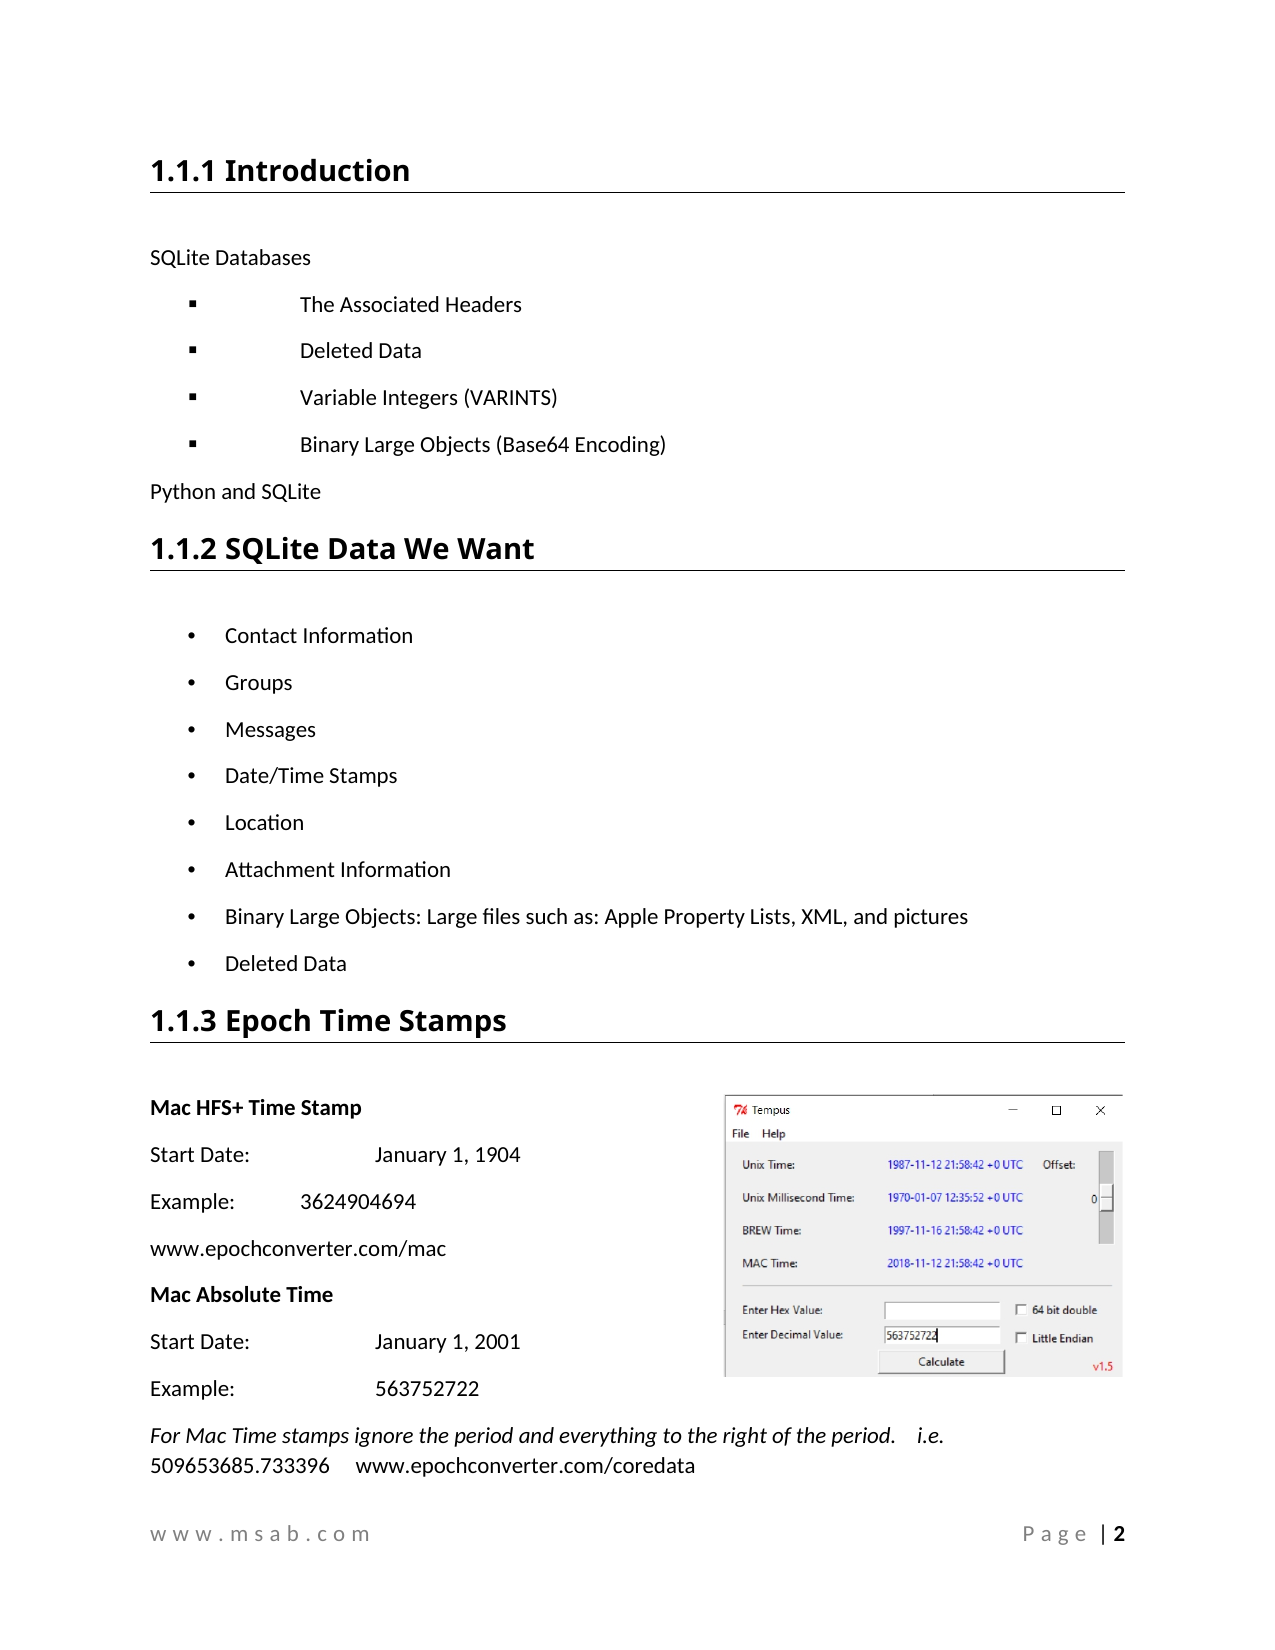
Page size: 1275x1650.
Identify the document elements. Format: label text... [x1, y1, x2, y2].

list Attachment Information [187, 855, 1125, 883]
text SQLite Databases [150, 243, 1125, 271]
text Example: 3624904694 [150, 1187, 770, 1215]
subtitle SQLite Data We Want [150, 528, 1125, 570]
text Start Date: January 1, 2001 [150, 1327, 1125, 1355]
list Location [187, 808, 1125, 837]
text www.epochconverter.com/mac [150, 1234, 1125, 1262]
list The Associated Headers [187, 290, 1125, 318]
picture [770, 1094, 1125, 1228]
list Binary Large Objects (Base64 Encoding) [187, 430, 1125, 458]
subtitle Introduction [150, 150, 1125, 192]
list Binary Large Objects: Large files such as: Apple Property Lists, XML, and pictures [187, 902, 1125, 930]
text Mac Absolute Time [150, 1281, 1125, 1308]
subtitle Epoch Time Stamps [150, 1000, 1125, 1042]
text Mac HFS+ Time Stamp [150, 1093, 1125, 1121]
text Example: 563752722 [150, 1374, 1125, 1402]
text For Mac Time stamps ignore the period and everything to the right of the period. i.e. 509653685.733396 www.epochconverter.com/coredata [150, 1421, 1125, 1479]
list Contact Information [187, 621, 1125, 649]
list Deleted Data [187, 337, 1125, 364]
list Messages [187, 715, 1125, 743]
list Deleted Data [187, 949, 1125, 977]
list Groups [187, 668, 1125, 696]
list Date/Time Stamps [187, 762, 1125, 790]
list Variable Integers (VARINTS) [187, 383, 1125, 411]
text Start Date: January 1, 1904 [150, 1140, 770, 1168]
text Python and SQLite [150, 477, 1125, 505]
